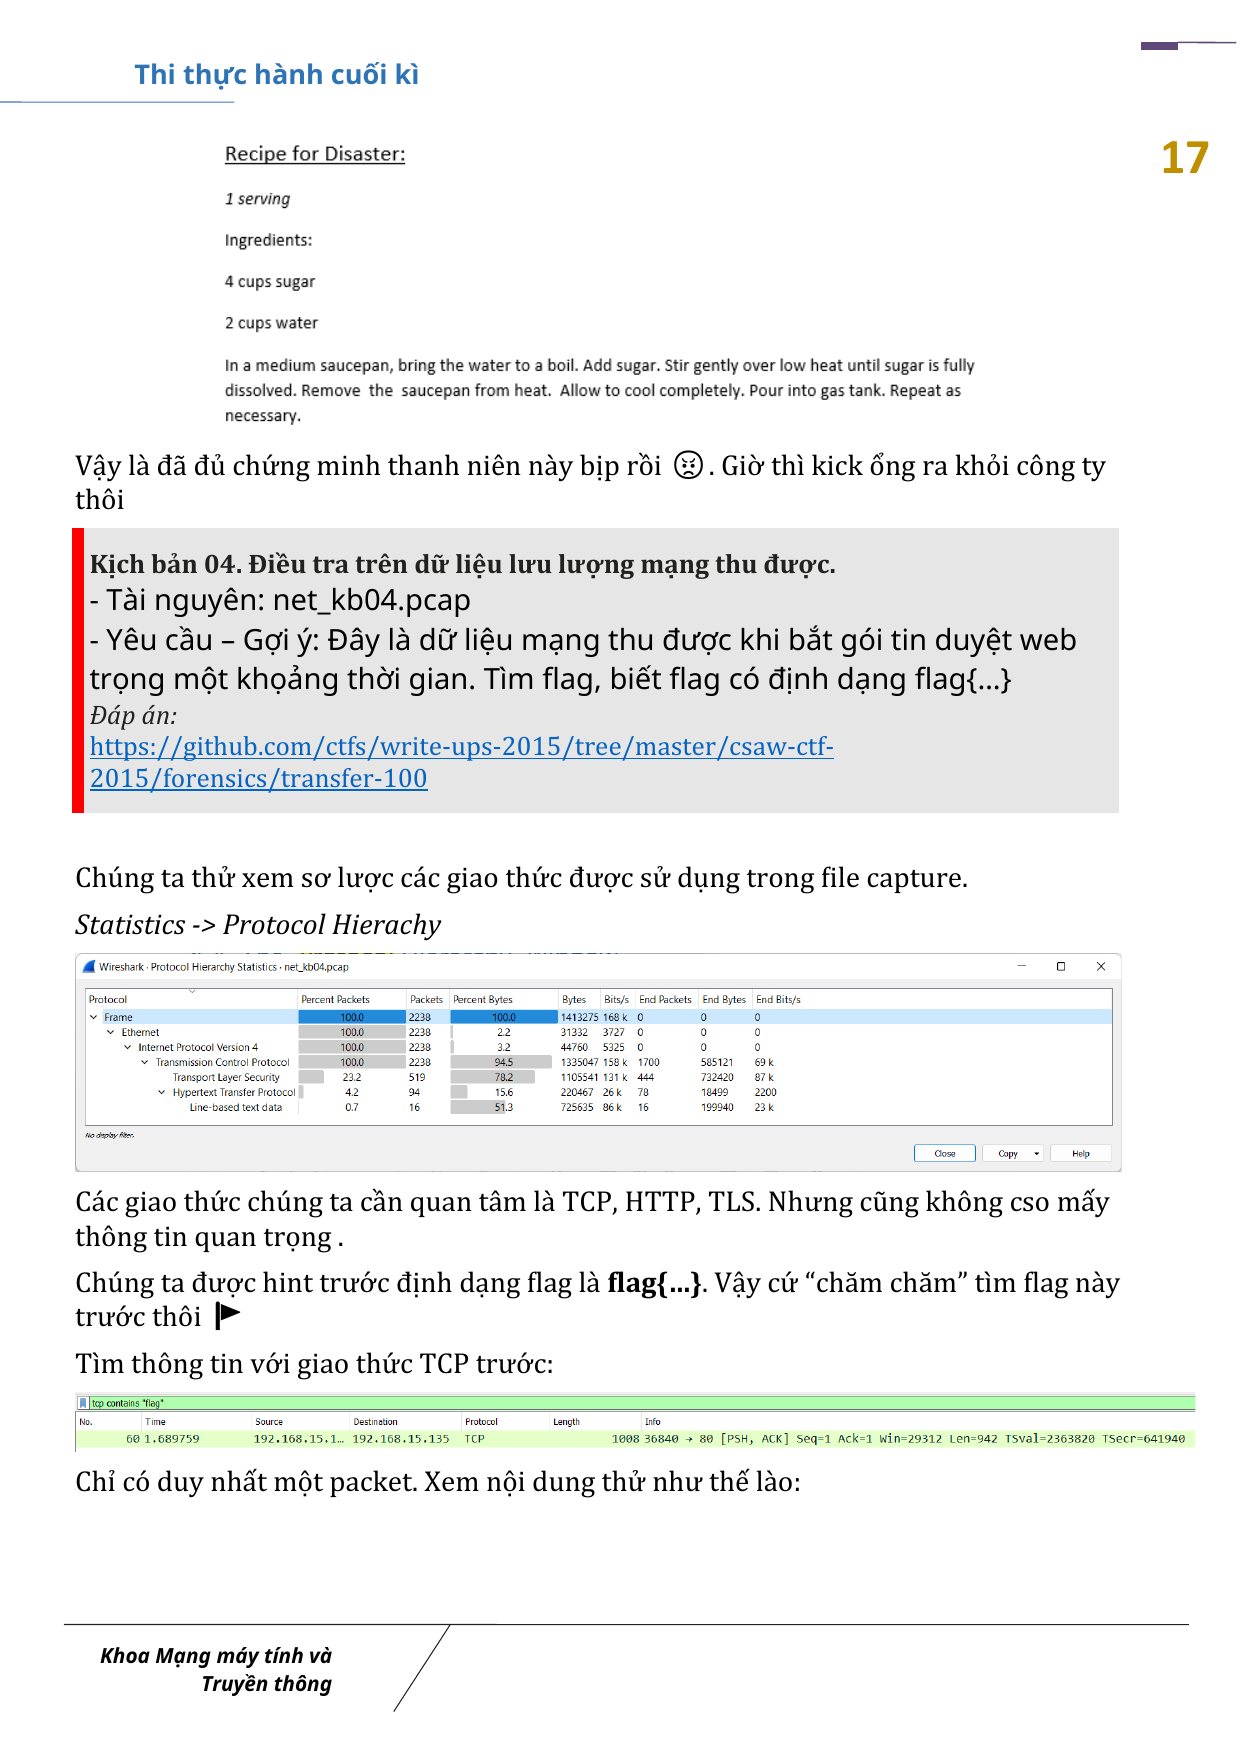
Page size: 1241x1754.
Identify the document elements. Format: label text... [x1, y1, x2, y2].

table_header Kịch bản 04. Điều tra trên dữ liệu lưu lượng mạng thu được. - Tài nguyên: net_kb04.pcap - Yêu cầu – Gợi ý: Đây là dữ liệu mạng thu được khi bắt gói tin duyệt web trọng một khọảng thời gian. Tìm flag, biết flag có định dạng flag{…} Đáp án: https://github.com/ctfs/write-ups-2015/tree/master/csaw-ctf- 2015/forensics/transfer-100 [84, 528, 1119, 813]
picture [200, 118, 996, 435]
text Các giao thức chúng ta cần quan tâm là TCP, HTTP, TLS. Nhưng cũng không cso mấy thông tin quan trọng . [75, 1184, 1122, 1252]
text Tìm thông tin với giao thức TCP trước: [75, 1346, 1122, 1380]
text Chúng ta được hint trước định dạng flag là flag{…}. Vậy cứ “chăm chăm” tìm flag này trước thôi [75, 1265, 1122, 1333]
text Chúng ta thử xem sơ lược các giao thức được sử dụng trong file capture. [75, 860, 1122, 894]
picture [75, 953, 1122, 1172]
text Statistics -> Protocol Hierachy [75, 906, 1122, 941]
text Chỉ có duy nhất một packet. Xem nội dung thử như thế lào: [75, 1464, 1122, 1498]
text Vậy là đã đủ chứng minh thanh niên này bịp rồi . Giờ thì kick ổng ra khỏi công ty thôi [75, 447, 1122, 516]
picture [75, 1392, 1196, 1452]
